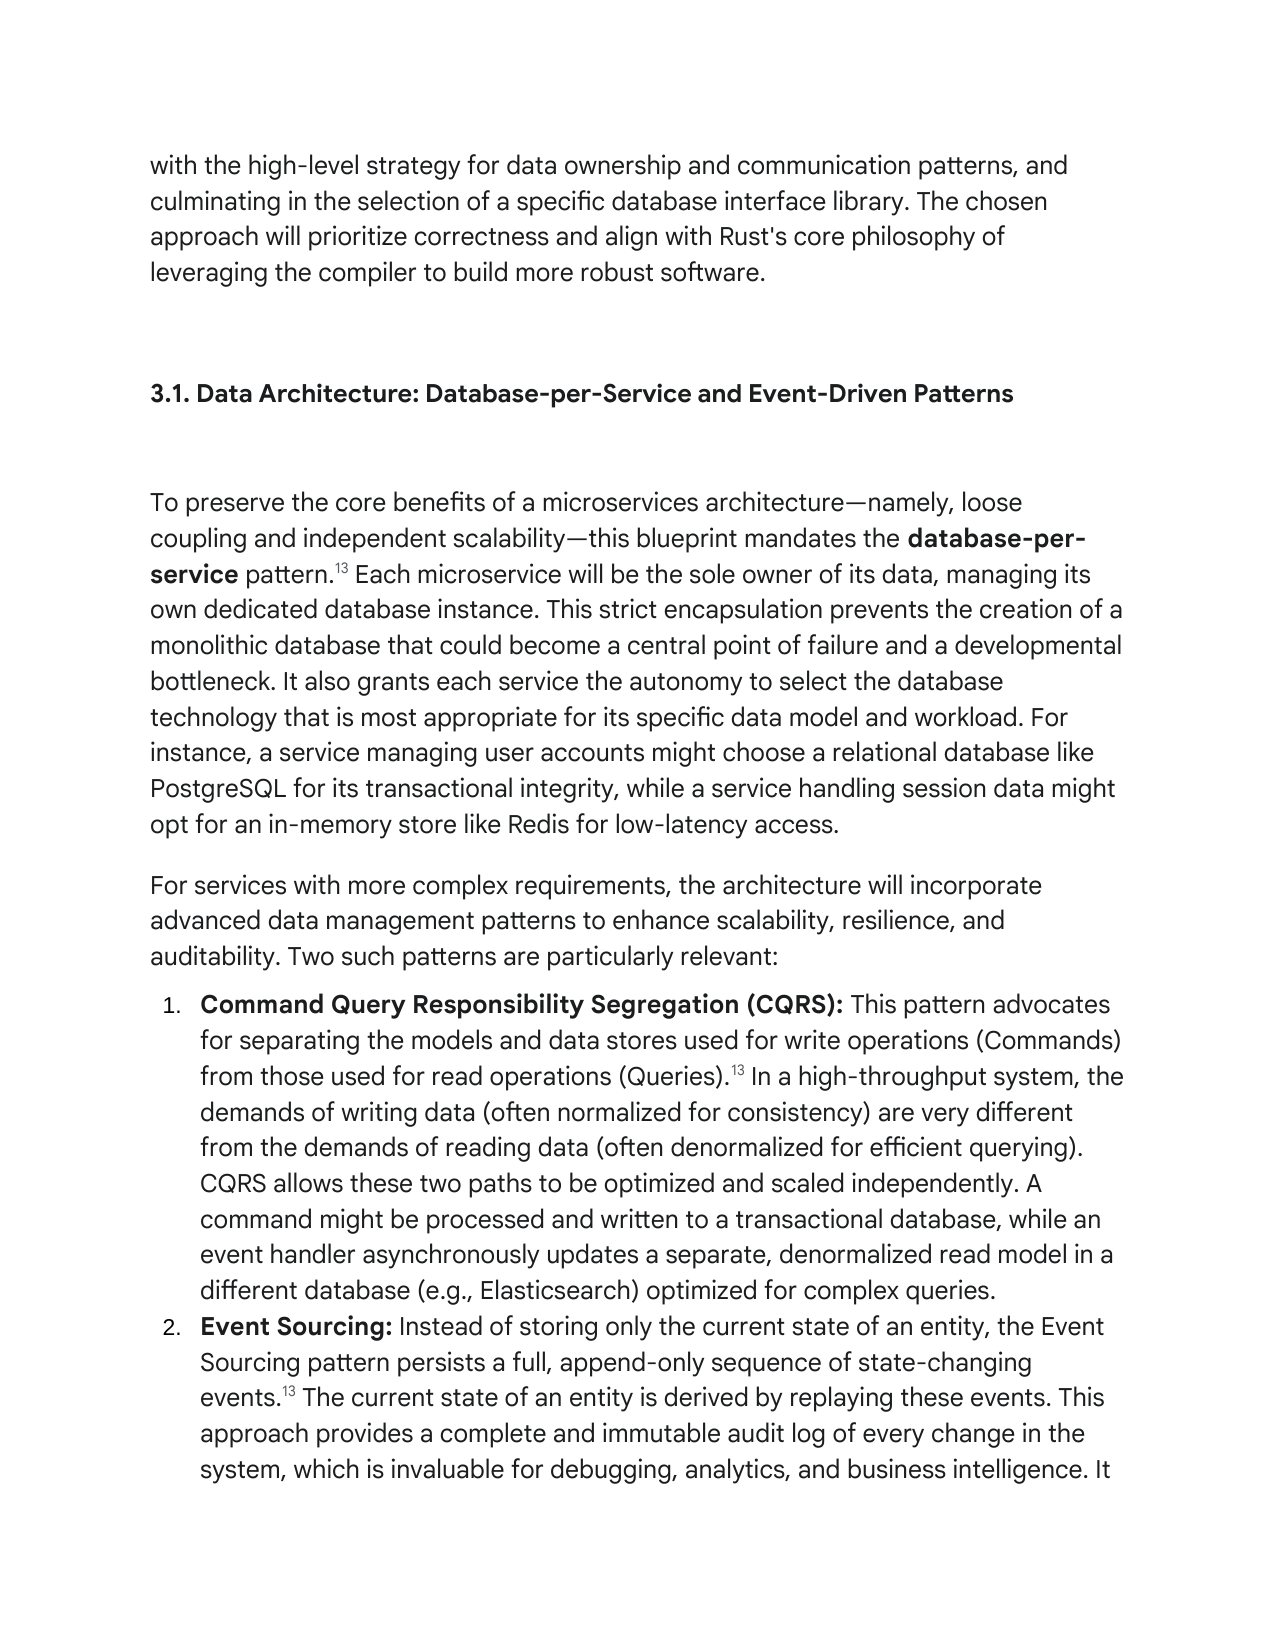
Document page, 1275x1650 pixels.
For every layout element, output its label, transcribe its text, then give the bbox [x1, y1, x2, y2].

list Command Query Responsibility Segregation (CQRS): This pattern advocates for separating the models and data stores used for write operations (Commands) from those used for read operations (Queries).13 In a high-throughput system, the demands of writing data (often normalized for consistency) are very different from the demands of reading data (often denormalized for efficient querying). CQRS allows these two paths to be optimized and scaled independently. A command might be processed and written to a transactional database, while an event handler asynchronously updates a separate, denormalized read model in a different database (e.g., Elasticsearch) optimized for complex queries. [162, 989, 1125, 1307]
subtitle 3.1. Data Architecture: Database-per-Service and Event-Driven Patterns [150, 379, 1125, 410]
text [150, 150, 1125, 288]
text To preserve the core benefits of a microservices architecture—namely, loose coupling and independent scalability—this blueprint mandates the database-per-service pattern.13 Each microservice will be the sole owner of its data, managing its own dedicated database instance. This strict encapsulation prevents the creation of a monolithic database that could become a central point of failure and a developmental bottleneck. It also grants each service the autonomy to select the database technology that is most appropriate for its specific data model and workload. For instance, a service managing user accounts might choose a relational database like PostgreSQL for its transactional integrity, while a service handling session data might opt for an in-memory store like Redis for low-latency access. [150, 488, 1125, 841]
text For services with more complex requirements, the architecture will incorporate advanced data management patterns to enhance scalability, resilience, and auditability. Two such patterns are particularly relevant: [150, 870, 1125, 973]
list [162, 1311, 1125, 1485]
